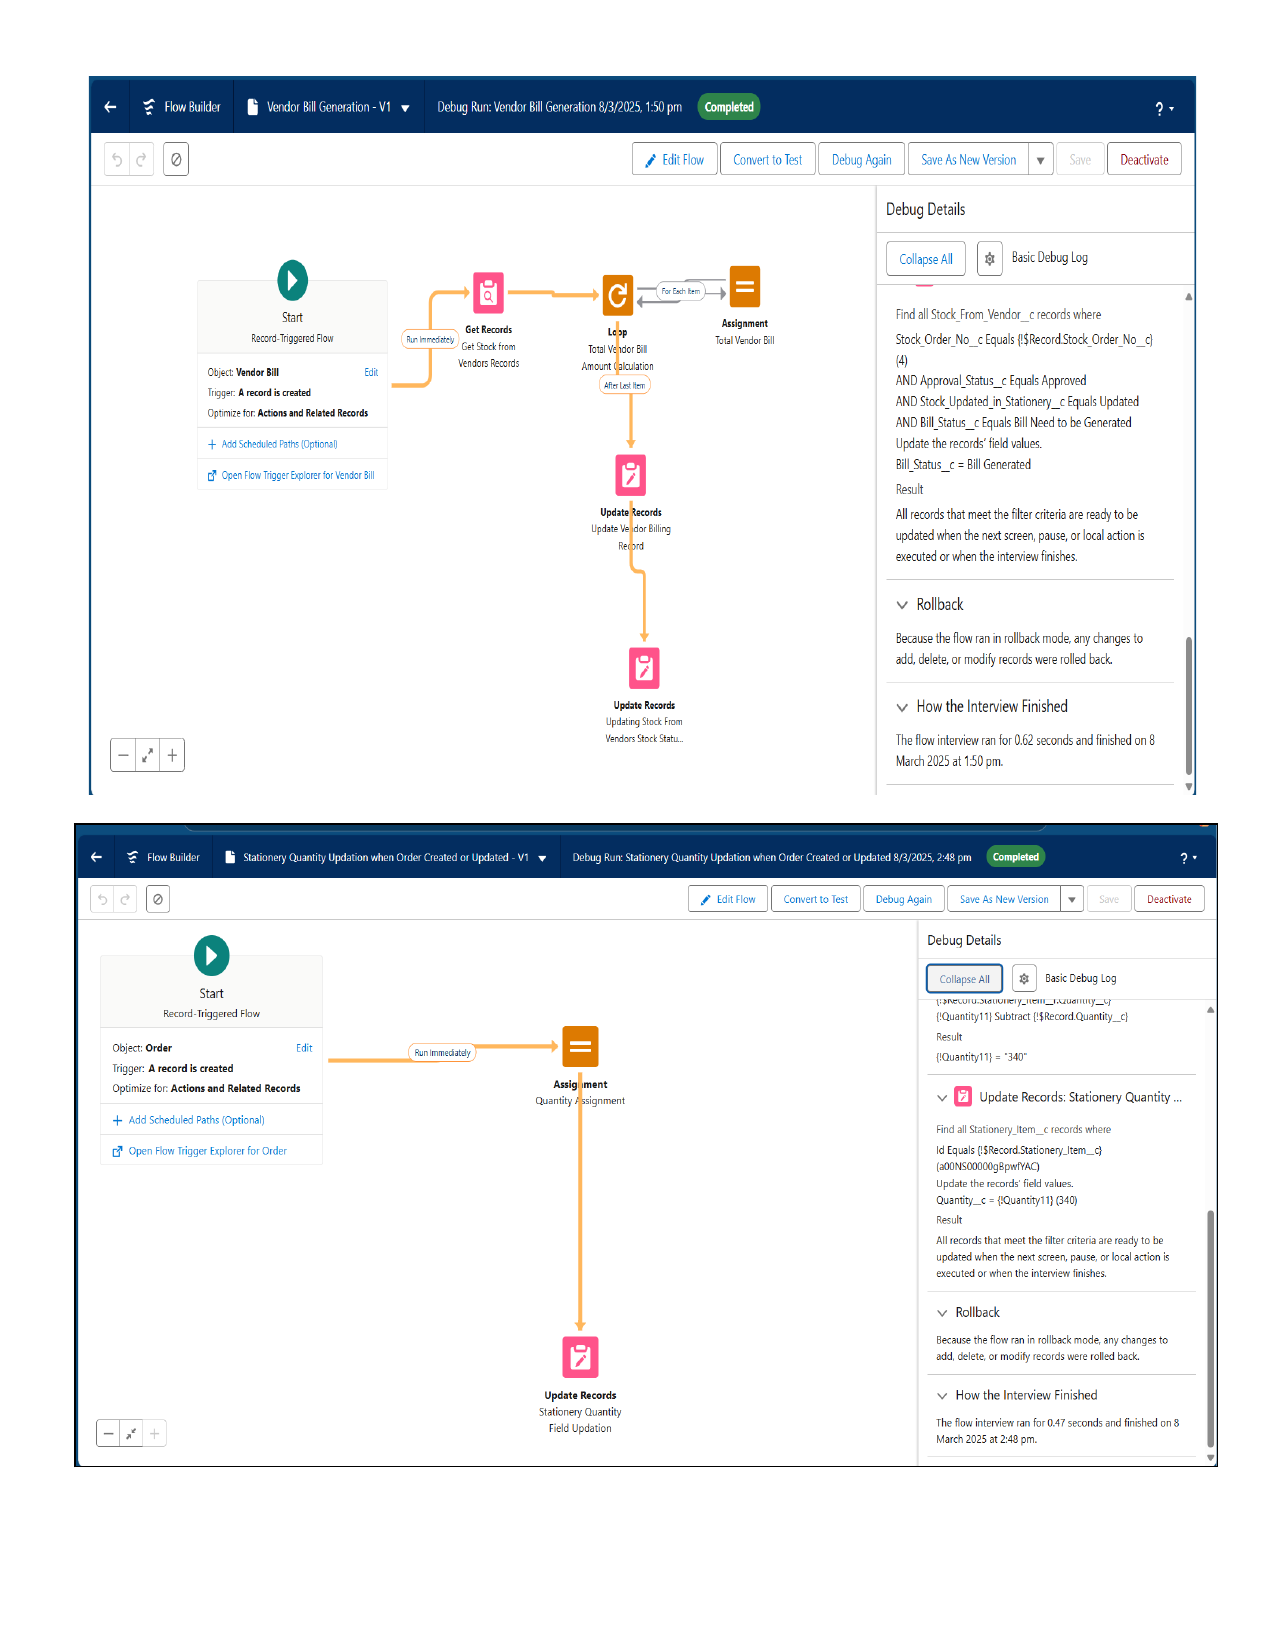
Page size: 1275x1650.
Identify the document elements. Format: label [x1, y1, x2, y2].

picture [76, 825, 1217, 1466]
picture [88, 76, 1197, 795]
